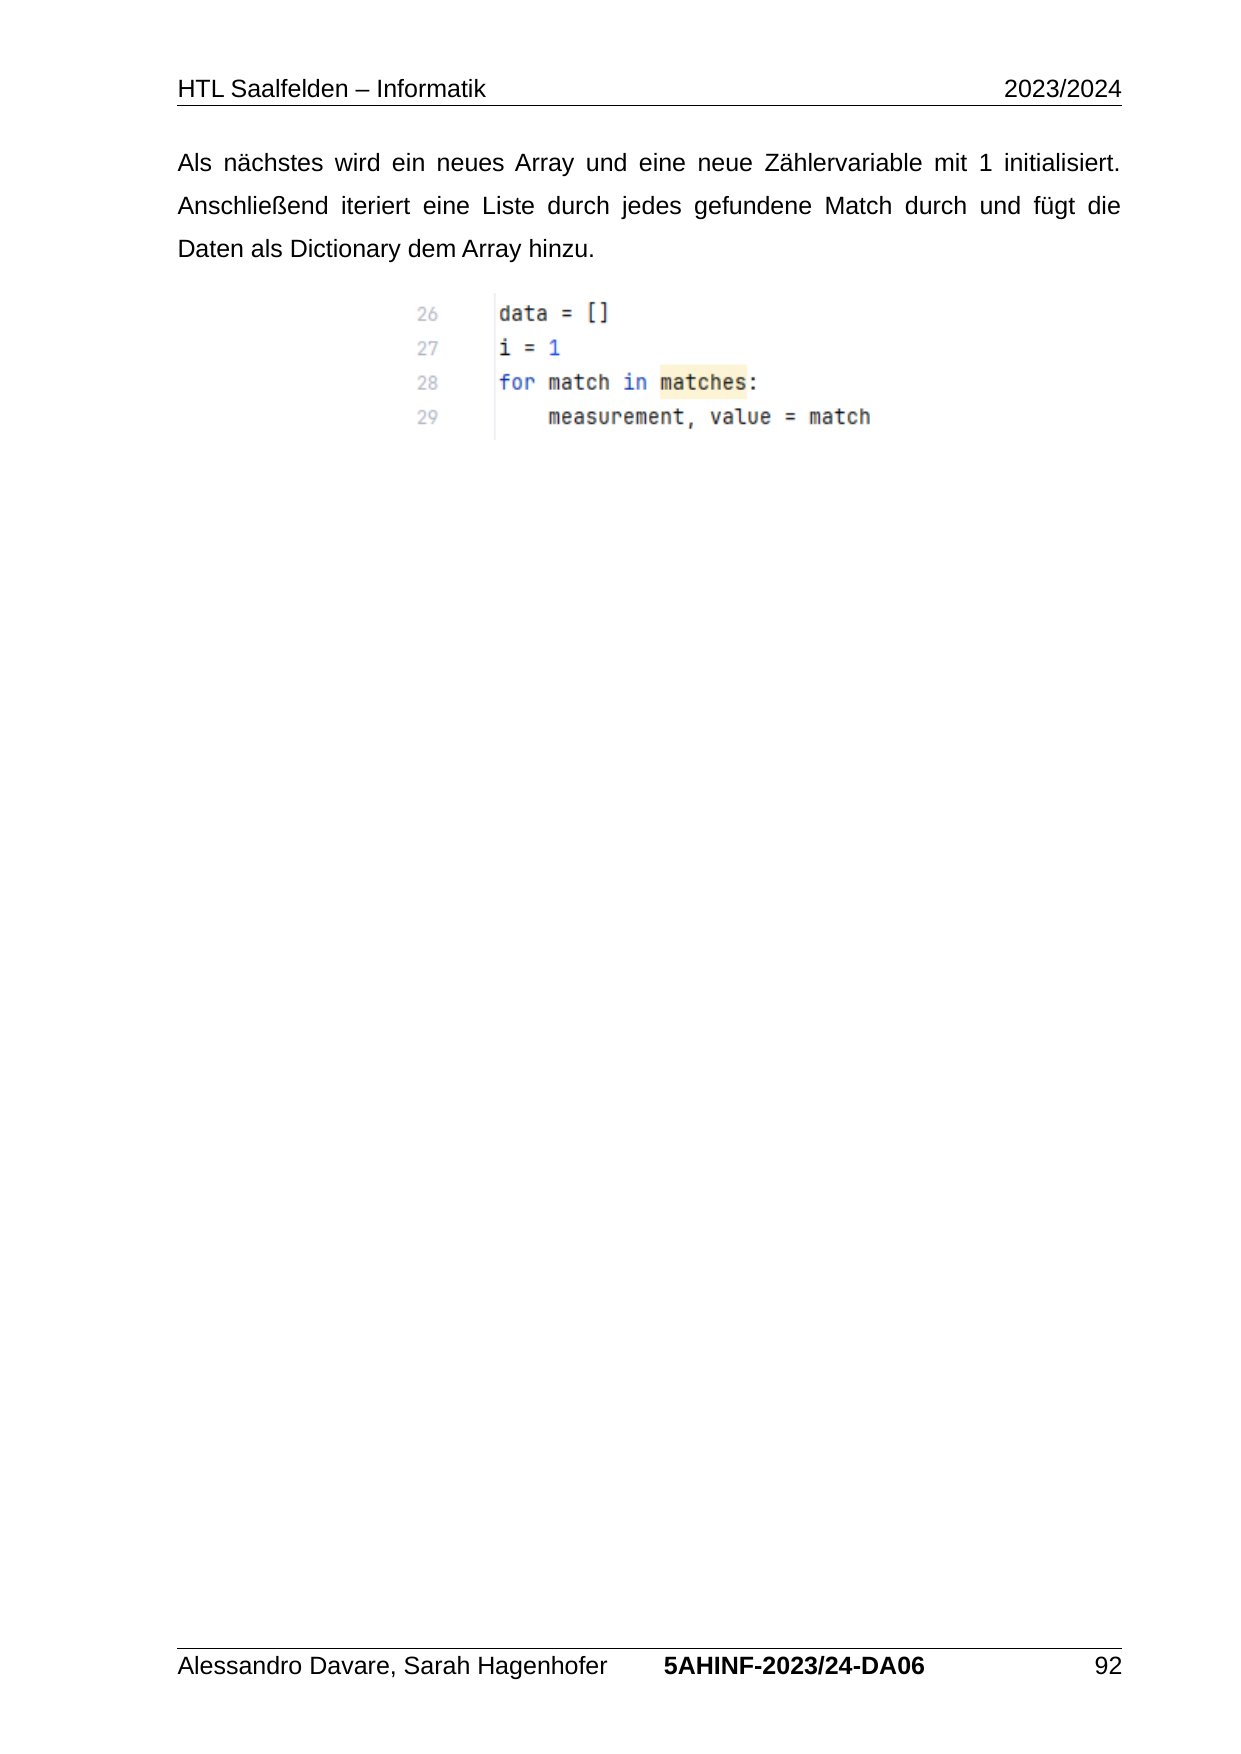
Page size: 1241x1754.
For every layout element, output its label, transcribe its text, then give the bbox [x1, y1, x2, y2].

picture [412, 293, 887, 440]
text Als nächstes wird ein neues Array und eine neue Zählervariable mit 1 initialisiert. Anschließend iteriert eine Liste durch jedes gefundene Match durch und fügt die Daten als Dictionary dem Array hinzu. [177, 148, 1122, 263]
